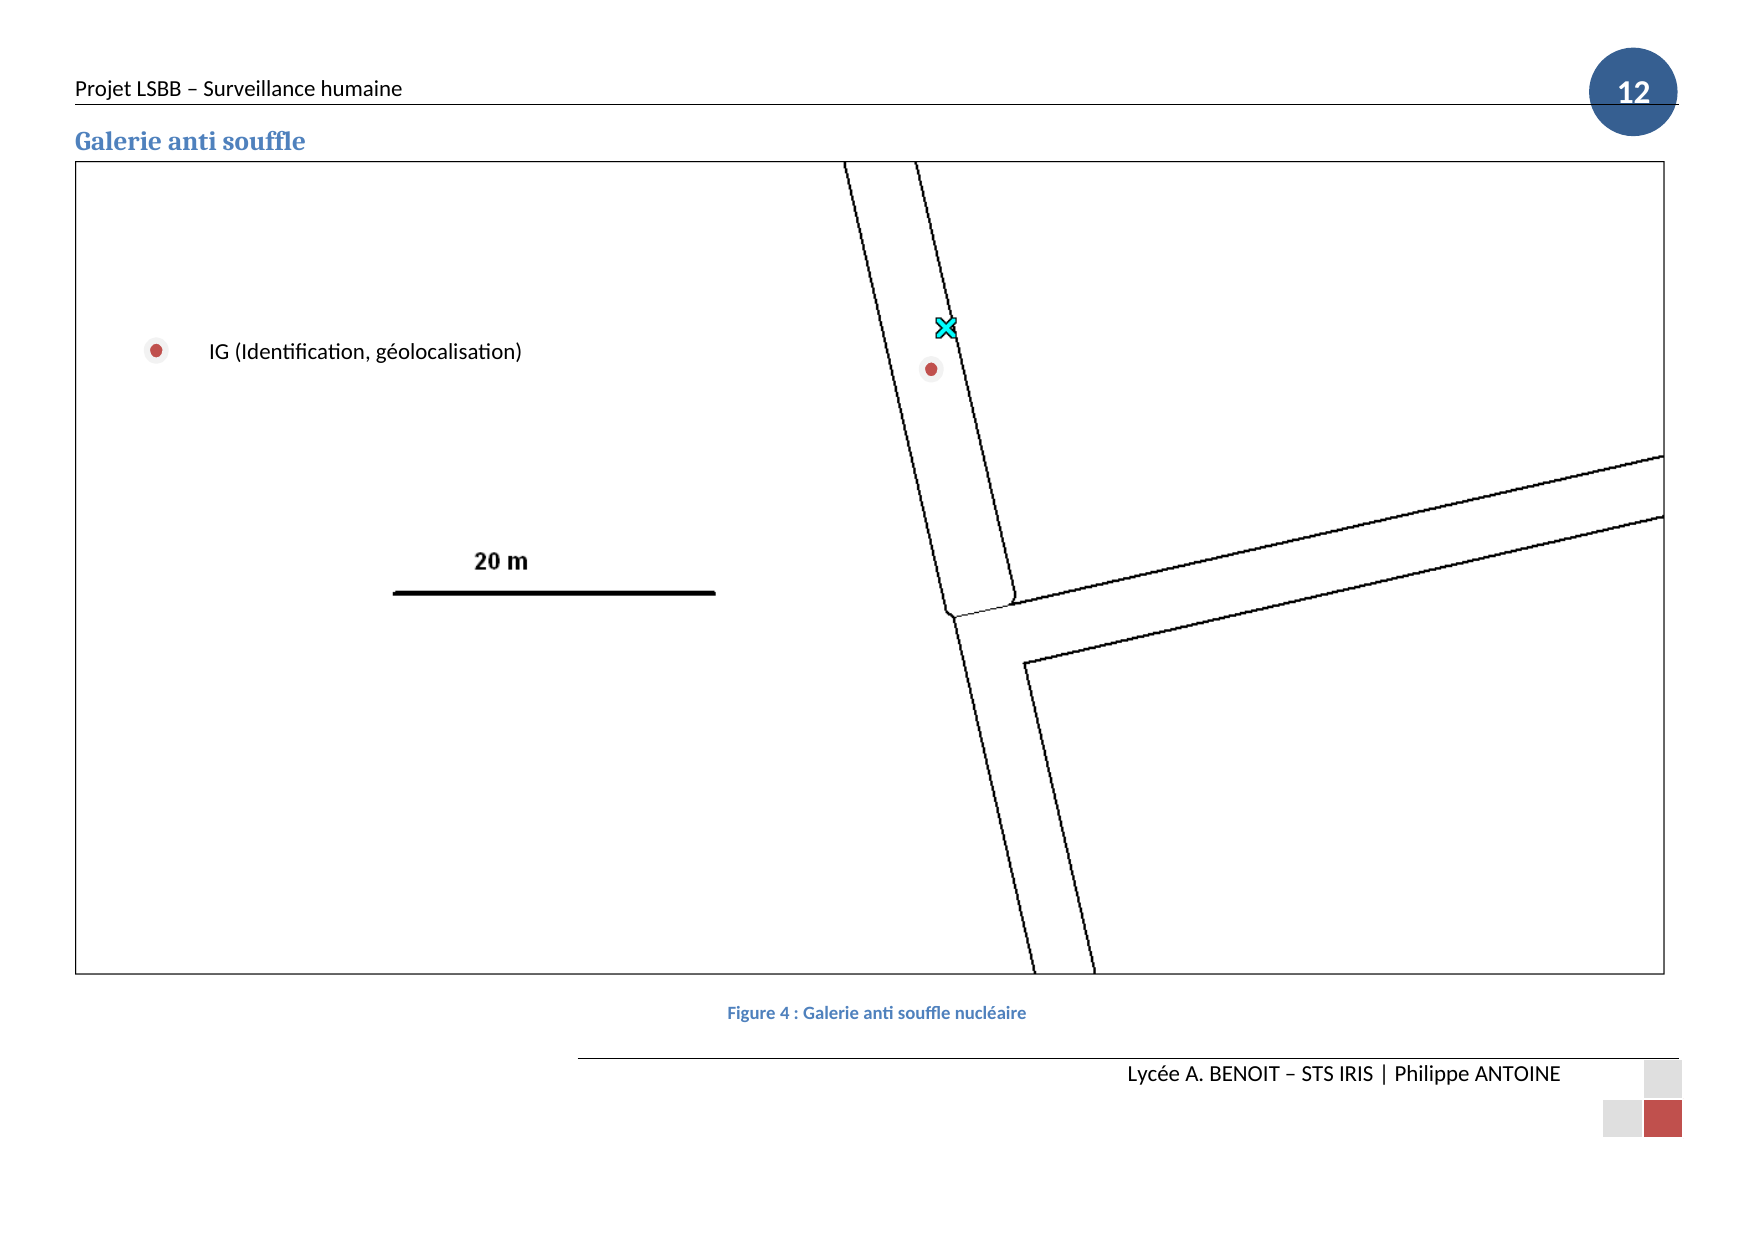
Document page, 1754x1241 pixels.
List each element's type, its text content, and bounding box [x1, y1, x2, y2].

subtitle Galerie anti souffle [75, 126, 1679, 157]
picture [75, 161, 1666, 976]
